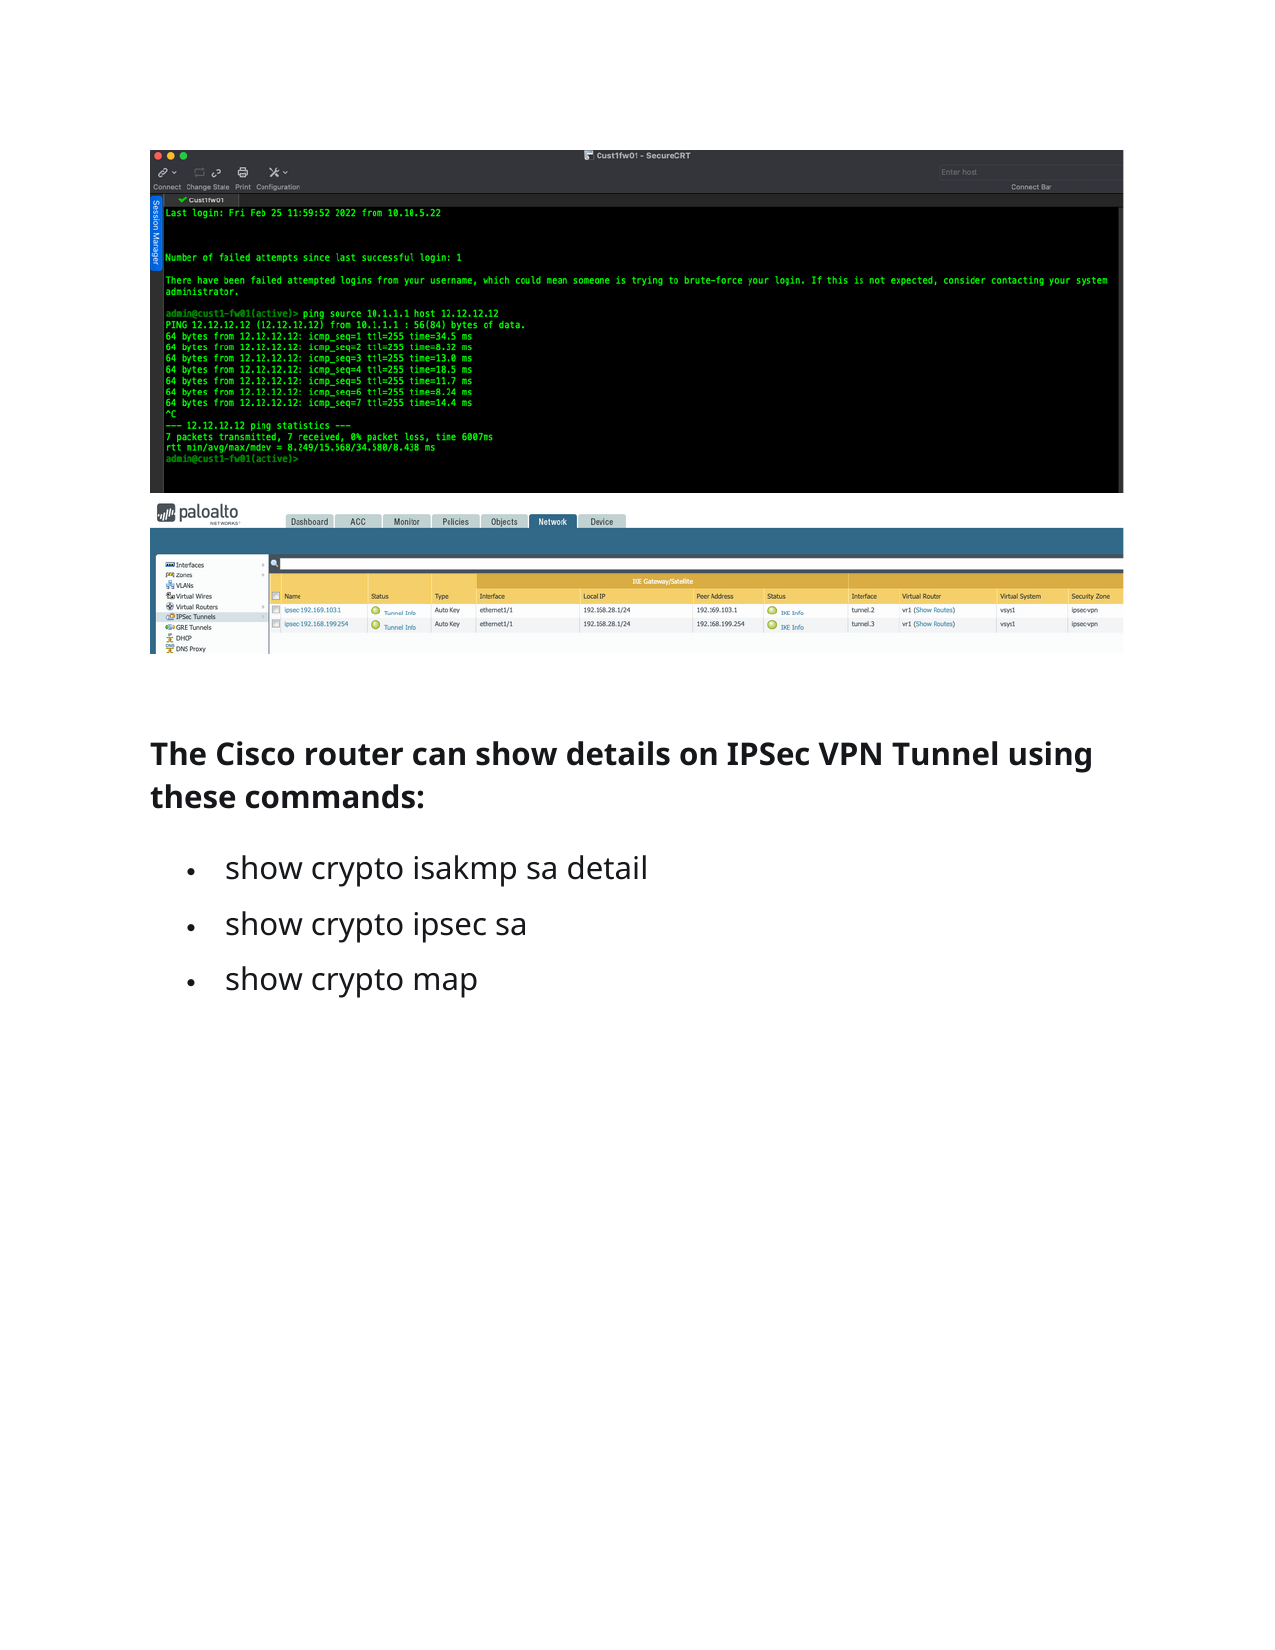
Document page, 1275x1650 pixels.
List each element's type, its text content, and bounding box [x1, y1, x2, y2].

picture [150, 494, 1124, 654]
list show crypto isakmp sa detail [187, 846, 1125, 889]
picture [150, 150, 1124, 493]
text The Cisco router can show details on IPSec VPN Tunnel using these commands: [150, 732, 1125, 817]
list show crypto map [187, 957, 1125, 999]
list show crypto ipsec sa [187, 901, 1125, 944]
